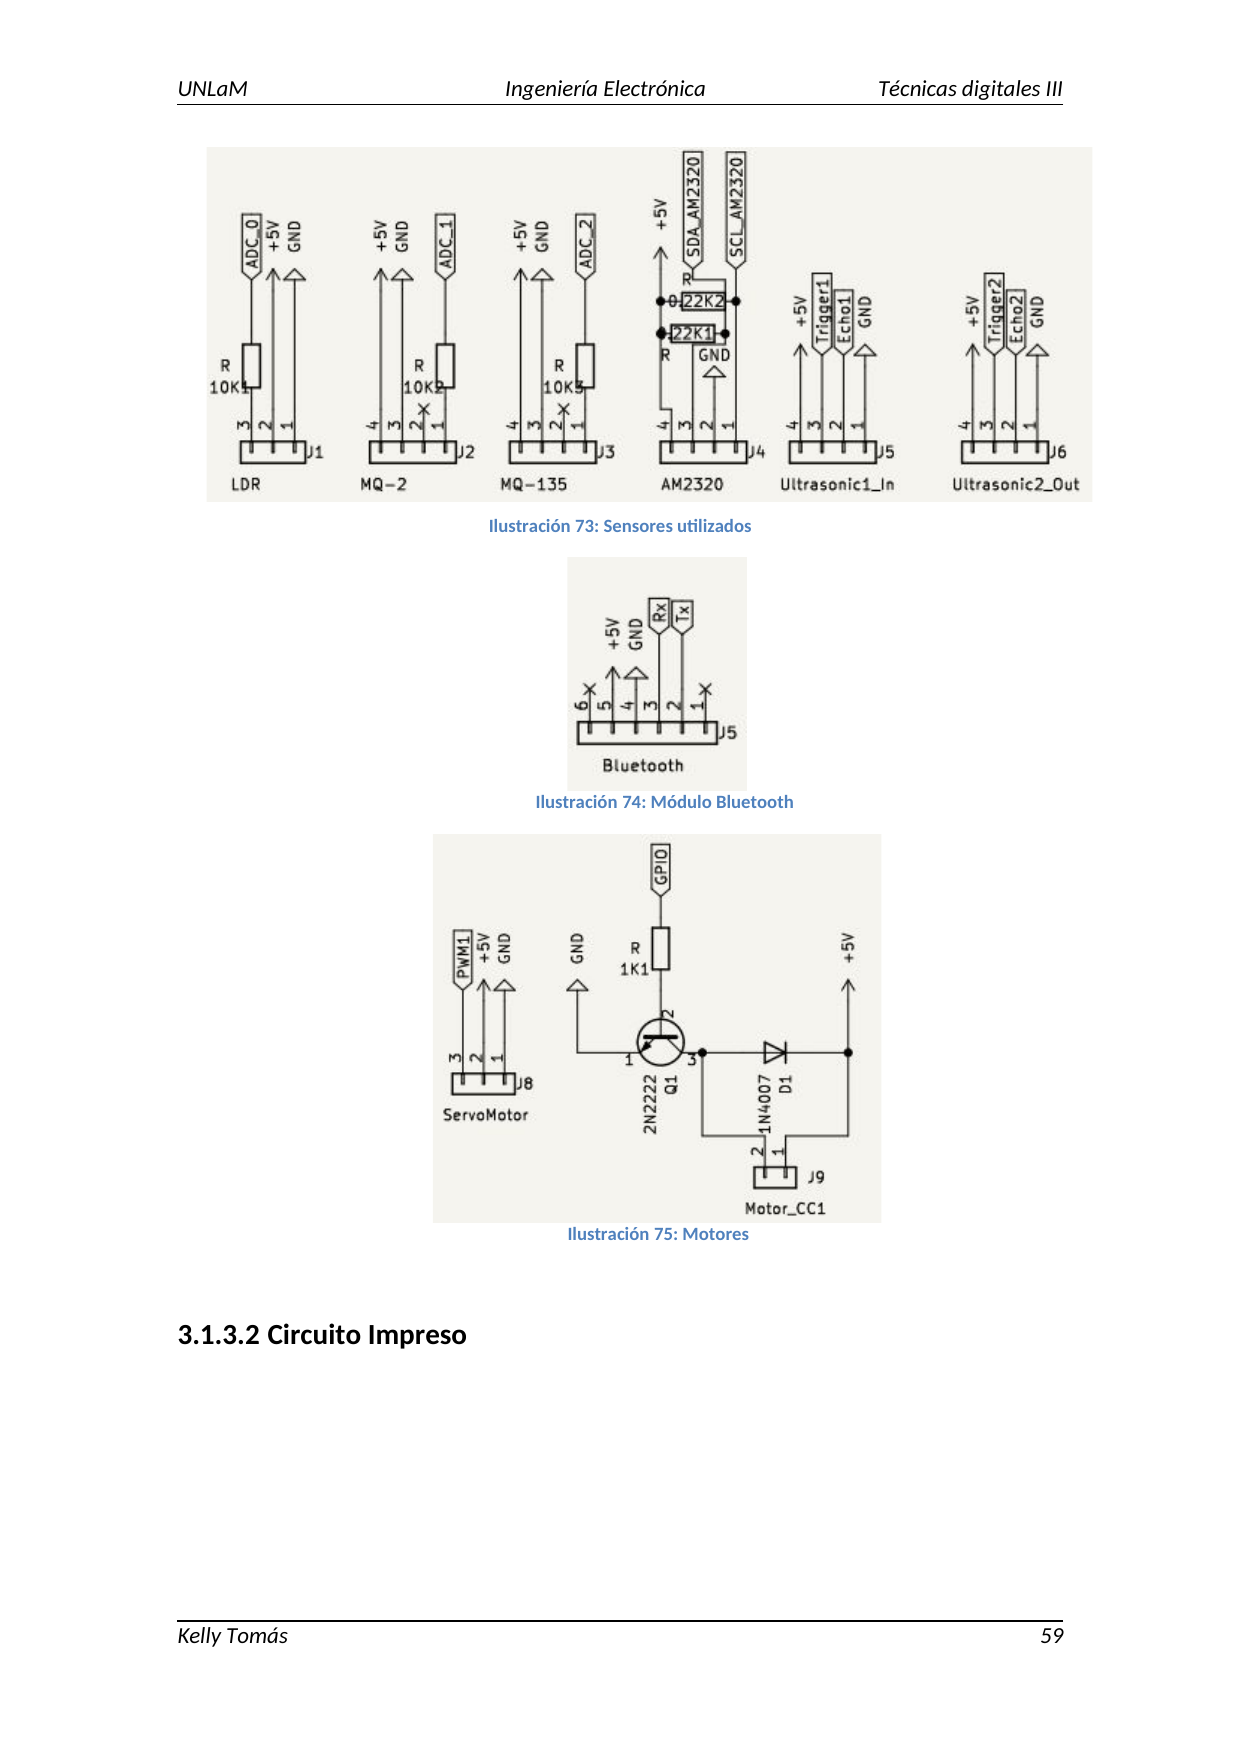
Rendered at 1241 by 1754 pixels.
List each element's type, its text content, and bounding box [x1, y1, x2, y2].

picture [567, 557, 747, 791]
picture [432, 834, 882, 1223]
subtitle Circuito Impreso [177, 1316, 1063, 1351]
picture [206, 147, 1093, 502]
